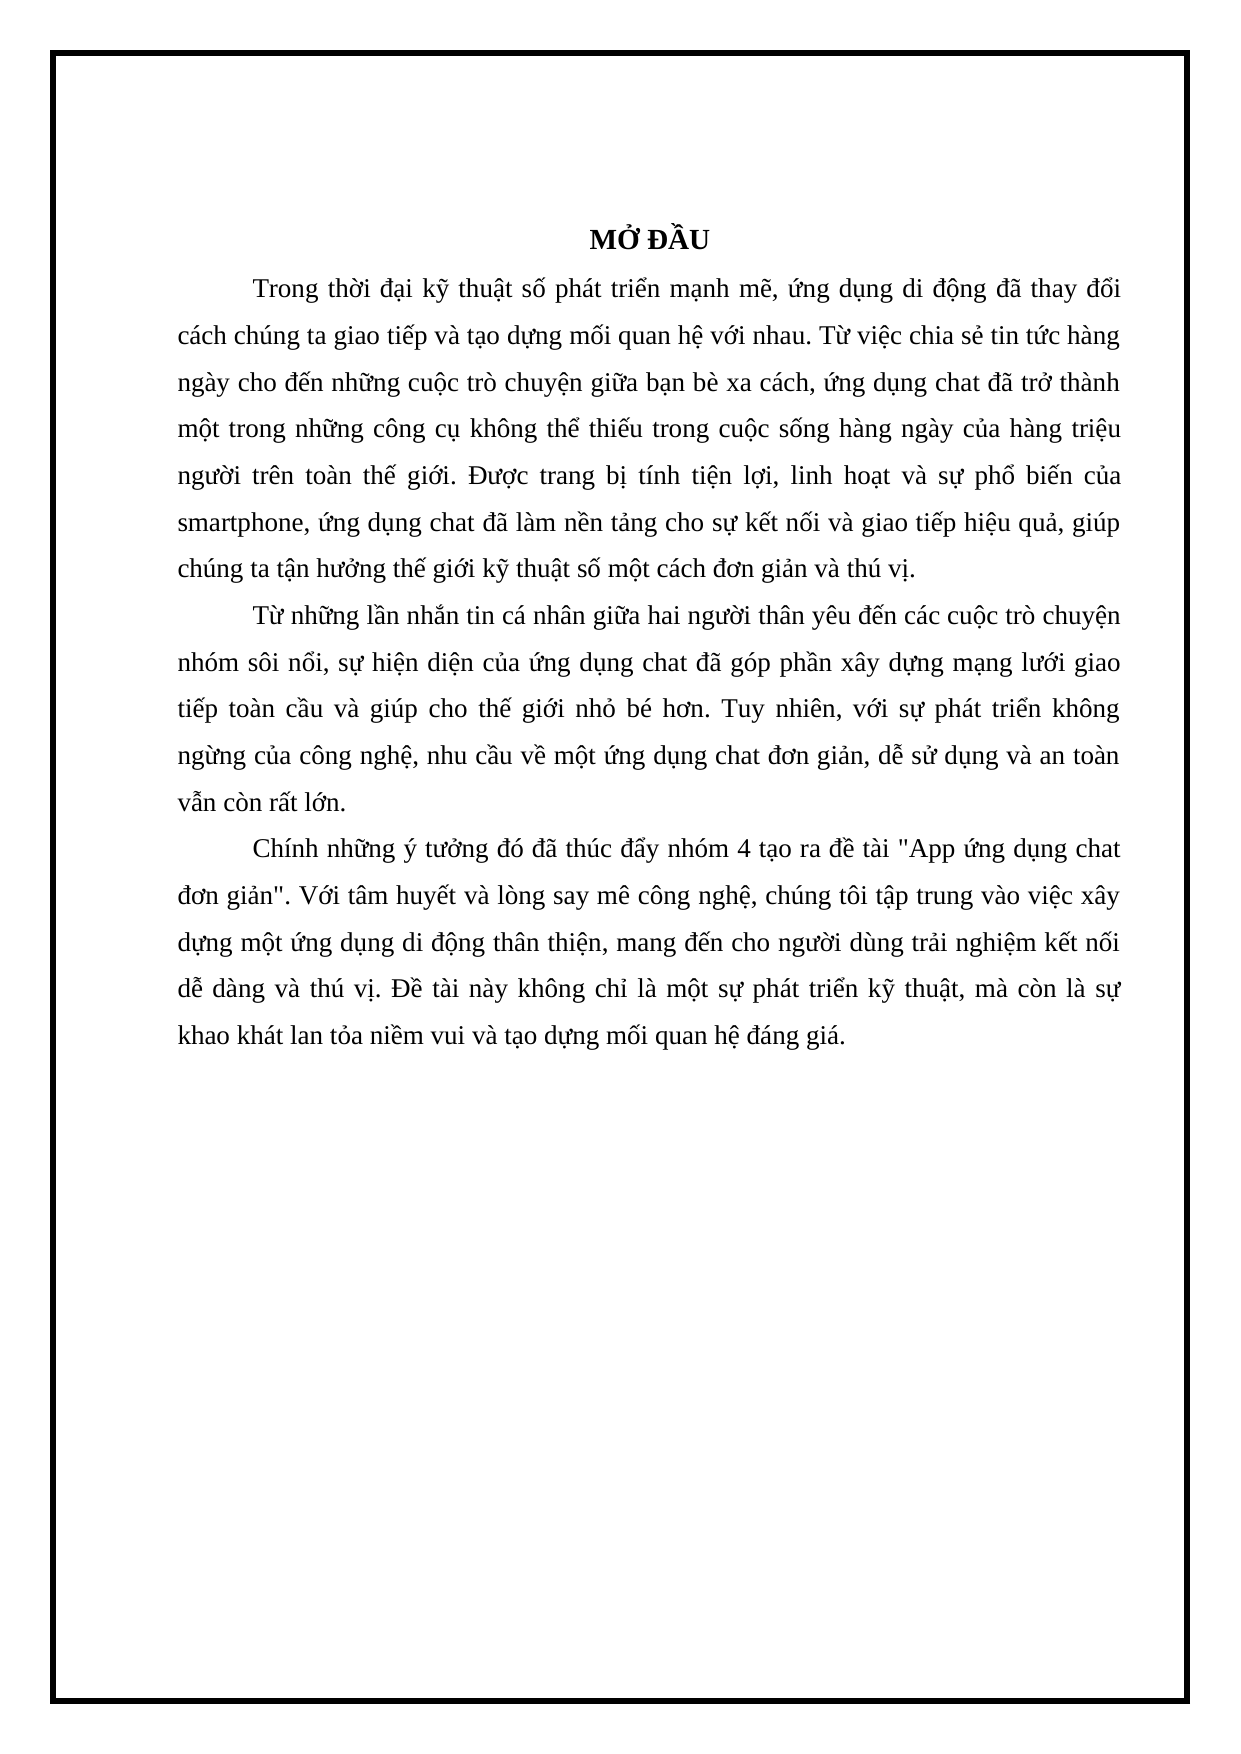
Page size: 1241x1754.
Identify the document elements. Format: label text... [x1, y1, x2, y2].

text Trong thời đại kỹ thuật số phát triển mạnh mẽ, ứng dụng di động đã thay đổi cách chúng ta giao tiếp và tạo dựng mối quan hệ với nhau. Từ việc chia sẻ tin tức hàng ngày cho đến những cuộc trò chuyện giữa bạn bè xa cách, ứng dụng chat đã trở thành một trong những công cụ không thể thiếu trong cuộc sống hàng ngày của hàng triệu người trên toàn thế giới. Được trang bị tính tiện lợi, linh hoạt và sự phổ biến của smartphone, ứng dụng chat đã làm nền tảng cho sự kết nối và giao tiếp hiệu quả, giúp chúng ta tận hưởng thế giới kỹ thuật số một cách đơn giản và thú vị. [177, 273, 1122, 584]
text Chính những ý tưởng đó đã thúc đẩy nhóm 4 tạo ra đề tài "App ứng dụng chat đơn giản". Với tâm huyết và lòng say mê công nghệ, chúng tôi tập trung vào việc xây dựng một ứng dụng di động thân thiện, mang đến cho người dùng trải nghiệm kết nối dễ dàng và thú vị. Đề tài này không chỉ là một sự phát triển kỹ thuật, mà còn là sự khao khát lan tỏa niềm vui và tạo dựng mối quan hệ đáng giá. [177, 833, 1122, 1050]
text Từ những lần nhắn tin cá nhân giữa hai người thân yêu đến các cuộc trò chuyện nhóm sôi nổi, sự hiện diện của ứng dụng chat đã góp phần xây dựng mạng lưới giao tiếp toàn cầu và giúp cho thế giới nhỏ bé hơn. Tuy nhiên, với sự phát triển không ngừng của công nghệ, nhu cầu về một ứng dụng chat đơn giản, dễ sử dụng và an toàn vẫn còn rất lớn. [177, 599, 1122, 817]
text MỞ ĐẦU [177, 222, 1122, 256]
